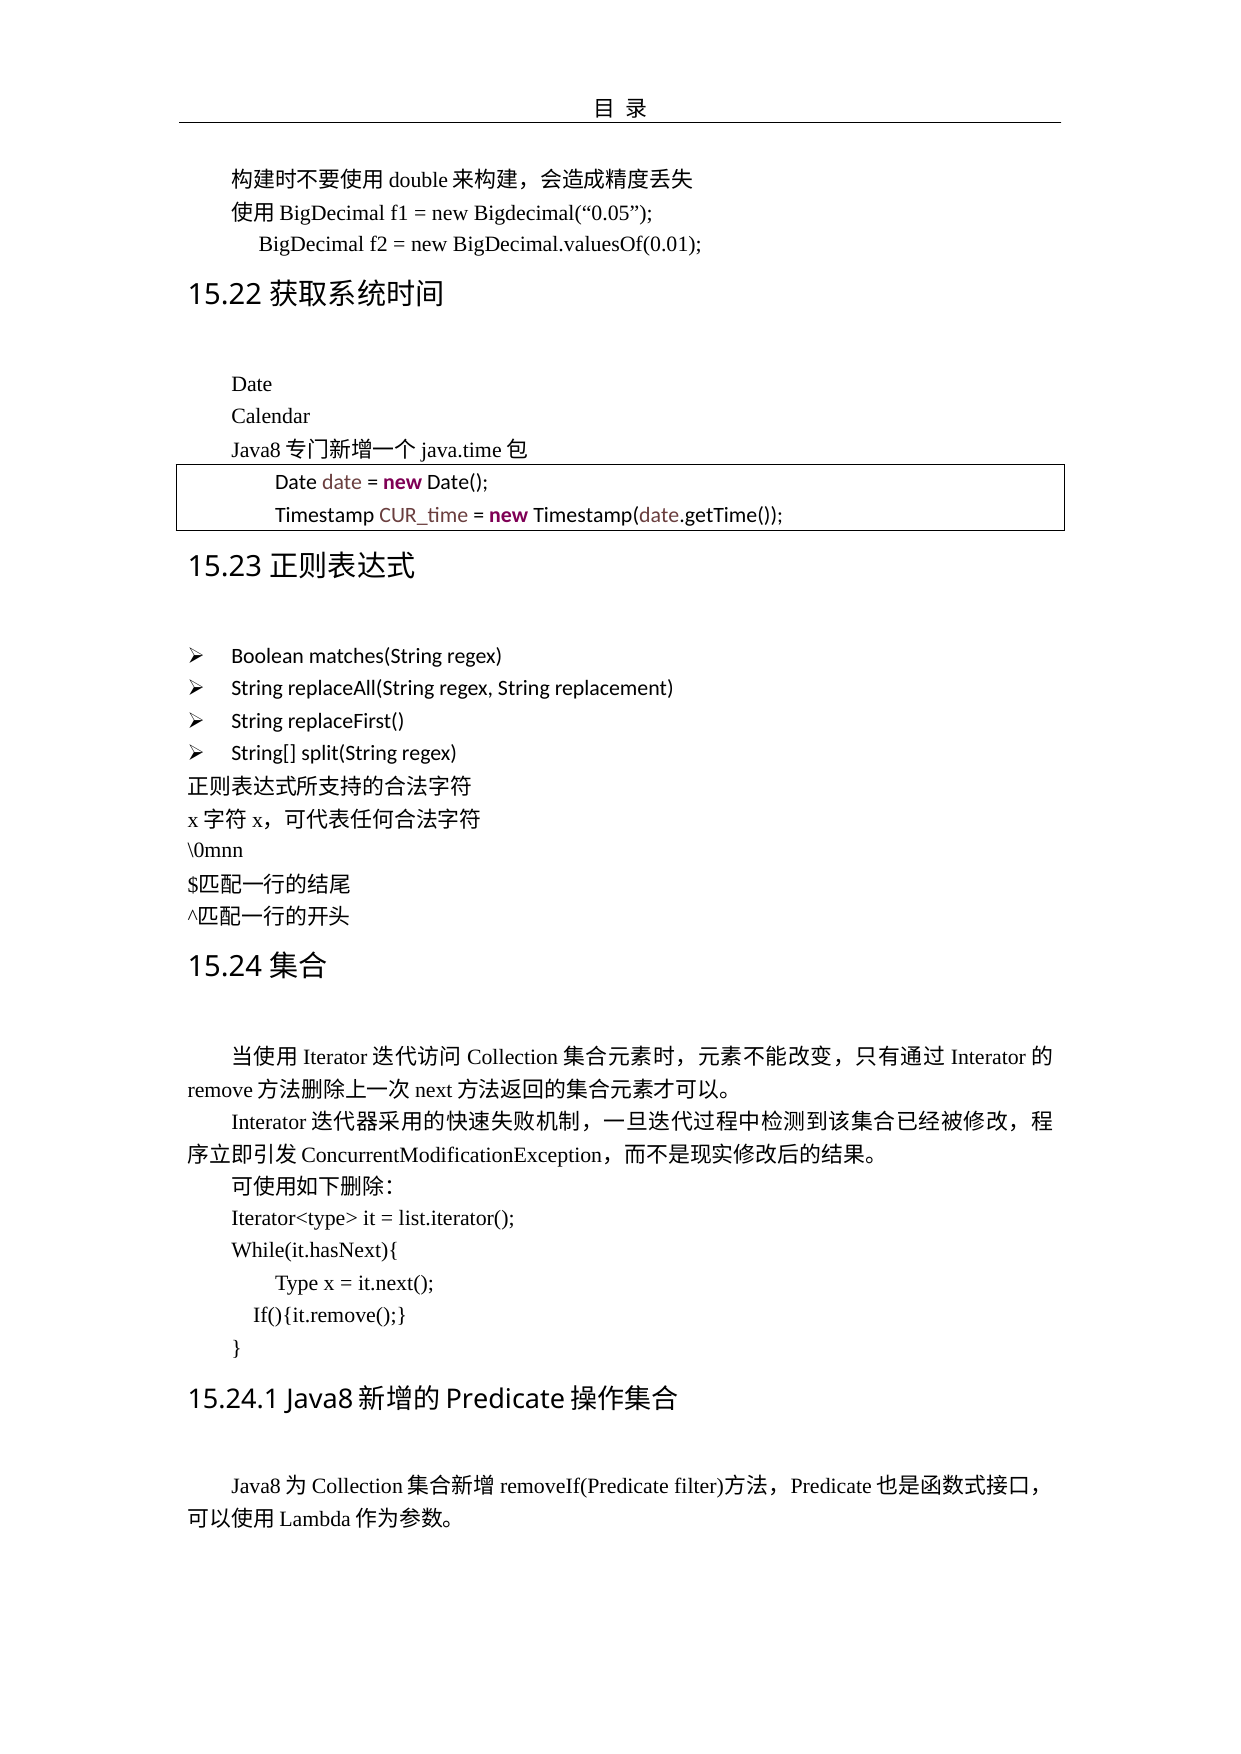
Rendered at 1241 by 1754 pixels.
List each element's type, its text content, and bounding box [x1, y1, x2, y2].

list Boolean matches(String regex) [187, 639, 1053, 671]
text 使用BigDecimal f1 = new Bigdecimal(“0.05”); [187, 194, 1053, 227]
text x 字符x，可代表任何合法字符 [187, 801, 1053, 834]
text Java8专门新增一个java.time包 [187, 432, 1053, 464]
text BigDecimal f2 = new BigDecimal.valuesOf(0.01); [187, 227, 1053, 259]
list String replaceFirst() [187, 704, 1053, 736]
text ^匹配一行的开头 [187, 899, 1053, 931]
text Type x = it.next(); [187, 1266, 1053, 1299]
text } [187, 1331, 1053, 1364]
list String replaceAll(String regex, String replacement) [187, 671, 1053, 704]
subtitle 集合 [187, 931, 1053, 996]
list String[] split(String regex) [187, 736, 1053, 769]
text $匹配一行的结尾 [187, 866, 1053, 899]
text If(){it.remove();} [187, 1299, 1053, 1331]
text 可使用如下删除： [187, 1169, 1053, 1201]
text While(it.hasNext){ [187, 1234, 1053, 1266]
subtitle Java8新增的Predicate操作集合 [187, 1364, 1053, 1429]
text Interator迭代器采用的快速失败机制，一旦迭代过程中检测到该集合已经被修改，程序立即引发ConcurrentModificationException，而不是现实修改后的结果。 [187, 1104, 1053, 1169]
text Iterator<type> it = list.iterator(); [187, 1201, 1053, 1234]
subtitle 获取系统时间 [187, 259, 1053, 324]
text 构建时不要使用double来构建，会造成精度丢失 [187, 162, 1053, 194]
text \0mnn [187, 834, 1053, 866]
table_header Date date = new Date(); Timestamp CUR_time = new Timestamp(date.getTime()); [177, 465, 1064, 530]
text Calendar [187, 399, 1053, 432]
text 正则表达式所支持的合法字符 [187, 769, 1053, 801]
text Date [187, 367, 1053, 399]
subtitle 正则表达式 [187, 531, 1053, 596]
text 当使用Iterator迭代访问Collection集合元素时，元素不能改变，只有通过Interator的remove方法删除上一次next方法返回的集合元素才可以。 [187, 1039, 1053, 1104]
text Java8为Collection集合新增removeIf(Predicate filter)方法，Predicate也是函数式接口，可以使用Lambda作为参数。 [187, 1468, 1053, 1533]
